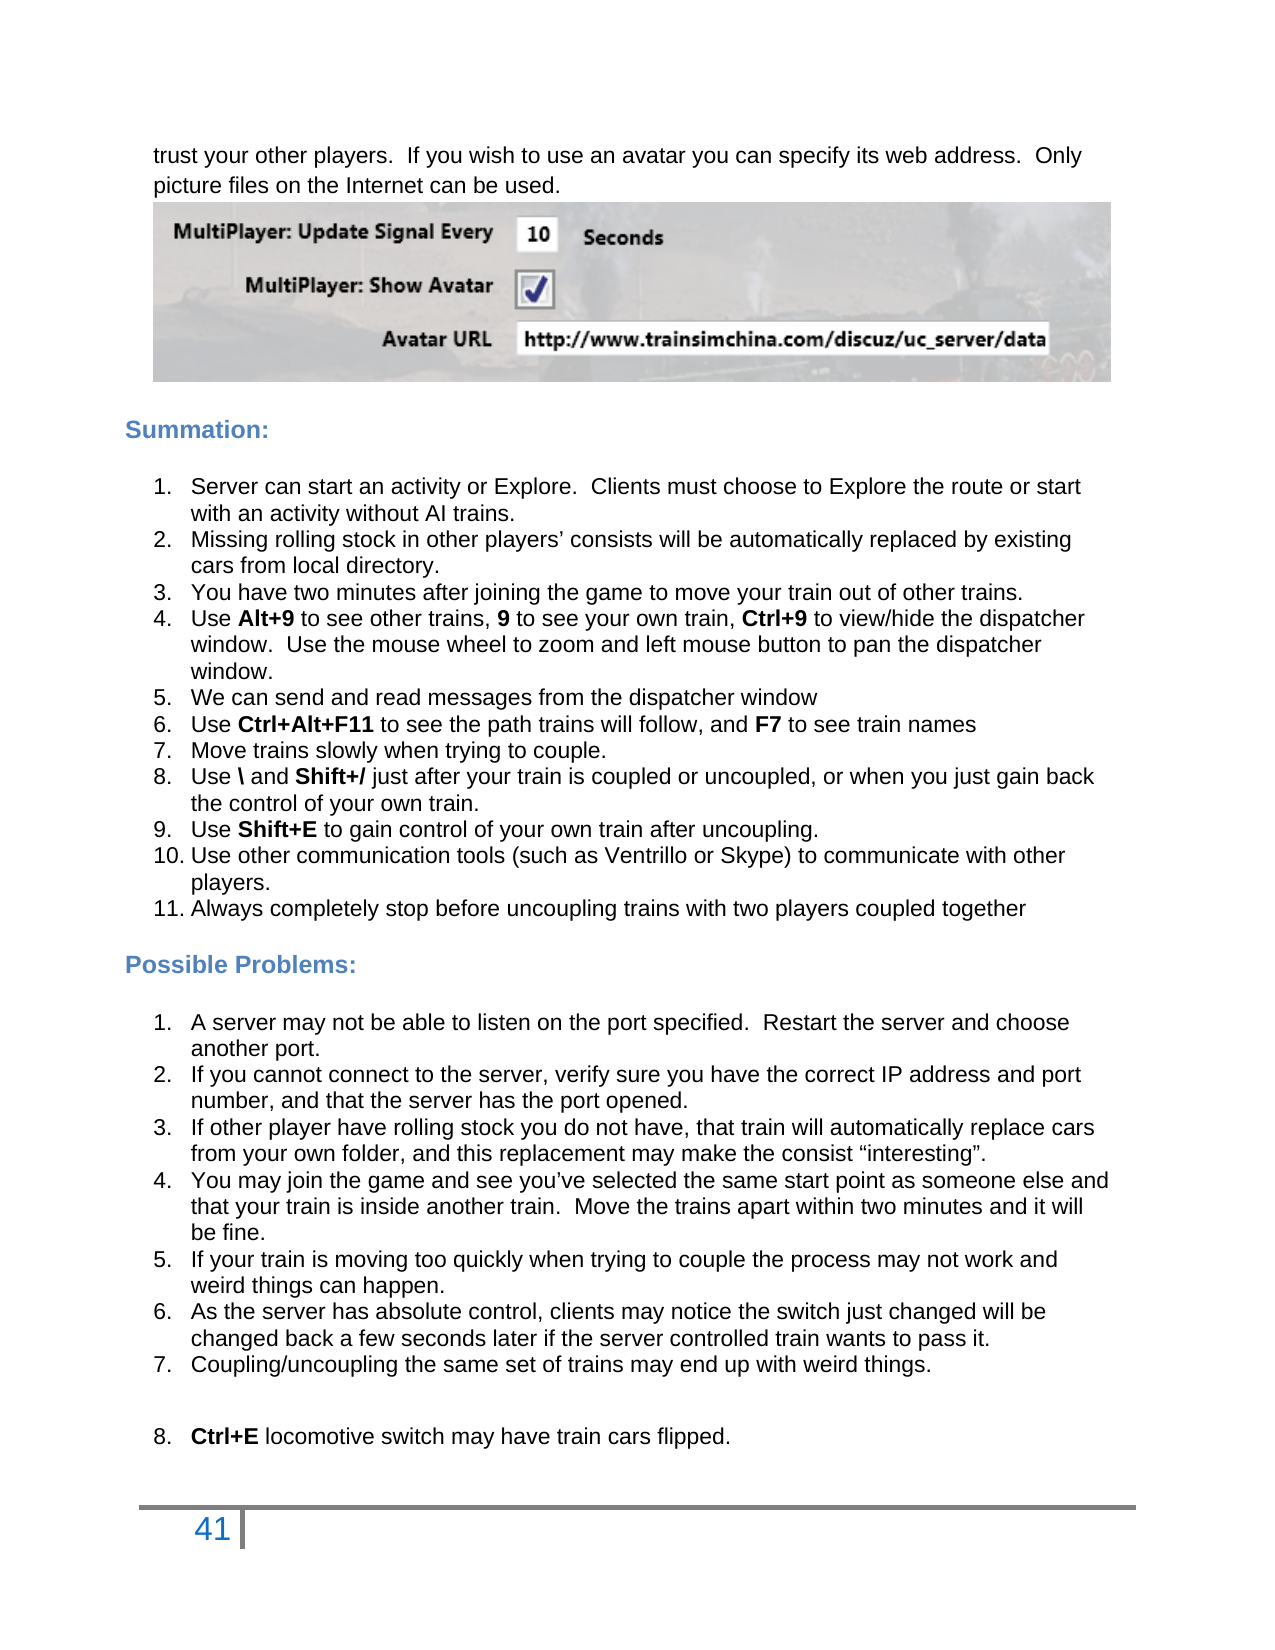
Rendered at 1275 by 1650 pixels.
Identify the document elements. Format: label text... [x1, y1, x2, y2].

list Use Shift+E to gain control of your own train after uncoupling. [153, 816, 1109, 842]
list Use \ and Shift+/ just after your train is coupled or uncoupled, or when you just gain back the control of your own train. [153, 763, 1109, 816]
list Ctrl+E locomotive switch may have train cars flipped. [153, 1427, 1109, 1448]
list You may join the game and see you’ve selected the same start point as someone else and that your train is inside another train. Move the trains apart within two minutes and it will be fine. [153, 1167, 1109, 1246]
list If you cannot connect to the server, verify sure you have the correct IP address and port number, and that the server has the port opened. [153, 1061, 1109, 1114]
list Use other communication tools (such as Ventrillo or Skype) to communicate with other players. [153, 842, 1109, 895]
list Server can start an activity or Explore. Clients must choose to Explore the route or start with an activity without AI trains. [153, 473, 1109, 526]
subtitle Possible Problems: [125, 951, 1150, 979]
list Missing rolling stock in other players’ consists will be automatically replaced by existing cars from local directory. [153, 526, 1109, 579]
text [153, 142, 1109, 202]
list If other player have rolling stock you do not have, that train will automatically replace cars from your own folder, and this replacement may make the consist “interesting”. [153, 1114, 1109, 1167]
list We can send and read messages from the dispatcher window [153, 684, 1109, 711]
subtitle Summation: [125, 415, 1150, 444]
list A server may not be able to listen on the port specified. Restart the server and choose another port. [153, 1008, 1109, 1061]
list As the server has absolute control, clients may notice the switch just changed will be changed back a few seconds later if the server controlled train wants to pass it. [153, 1298, 1109, 1351]
picture [153, 202, 1111, 382]
list Always completely stop before uncoupling trains with two players coupled together [153, 895, 1109, 921]
list You have two minutes after joining the game to move your train out of other trains. [153, 579, 1109, 605]
list Use Ctrl+Alt+F11 to see the path trains will follow, and F7 to see train names [153, 711, 1109, 737]
list Use Alt+9 to see other trains, 9 to see your own train, Ctrl+9 to view/hide the dispatcher window. Use the mouse wheel to zoom and left mouse button to pan the dispatcher window. [153, 605, 1109, 684]
list If your train is moving too quickly when trying to couple the process may not work and weird things can happen. [153, 1246, 1109, 1298]
list Coupling/uncoupling the same set of trains may end up with weird things. [153, 1351, 1109, 1377]
list Move trains slowly when trying to couple. [153, 737, 1109, 763]
